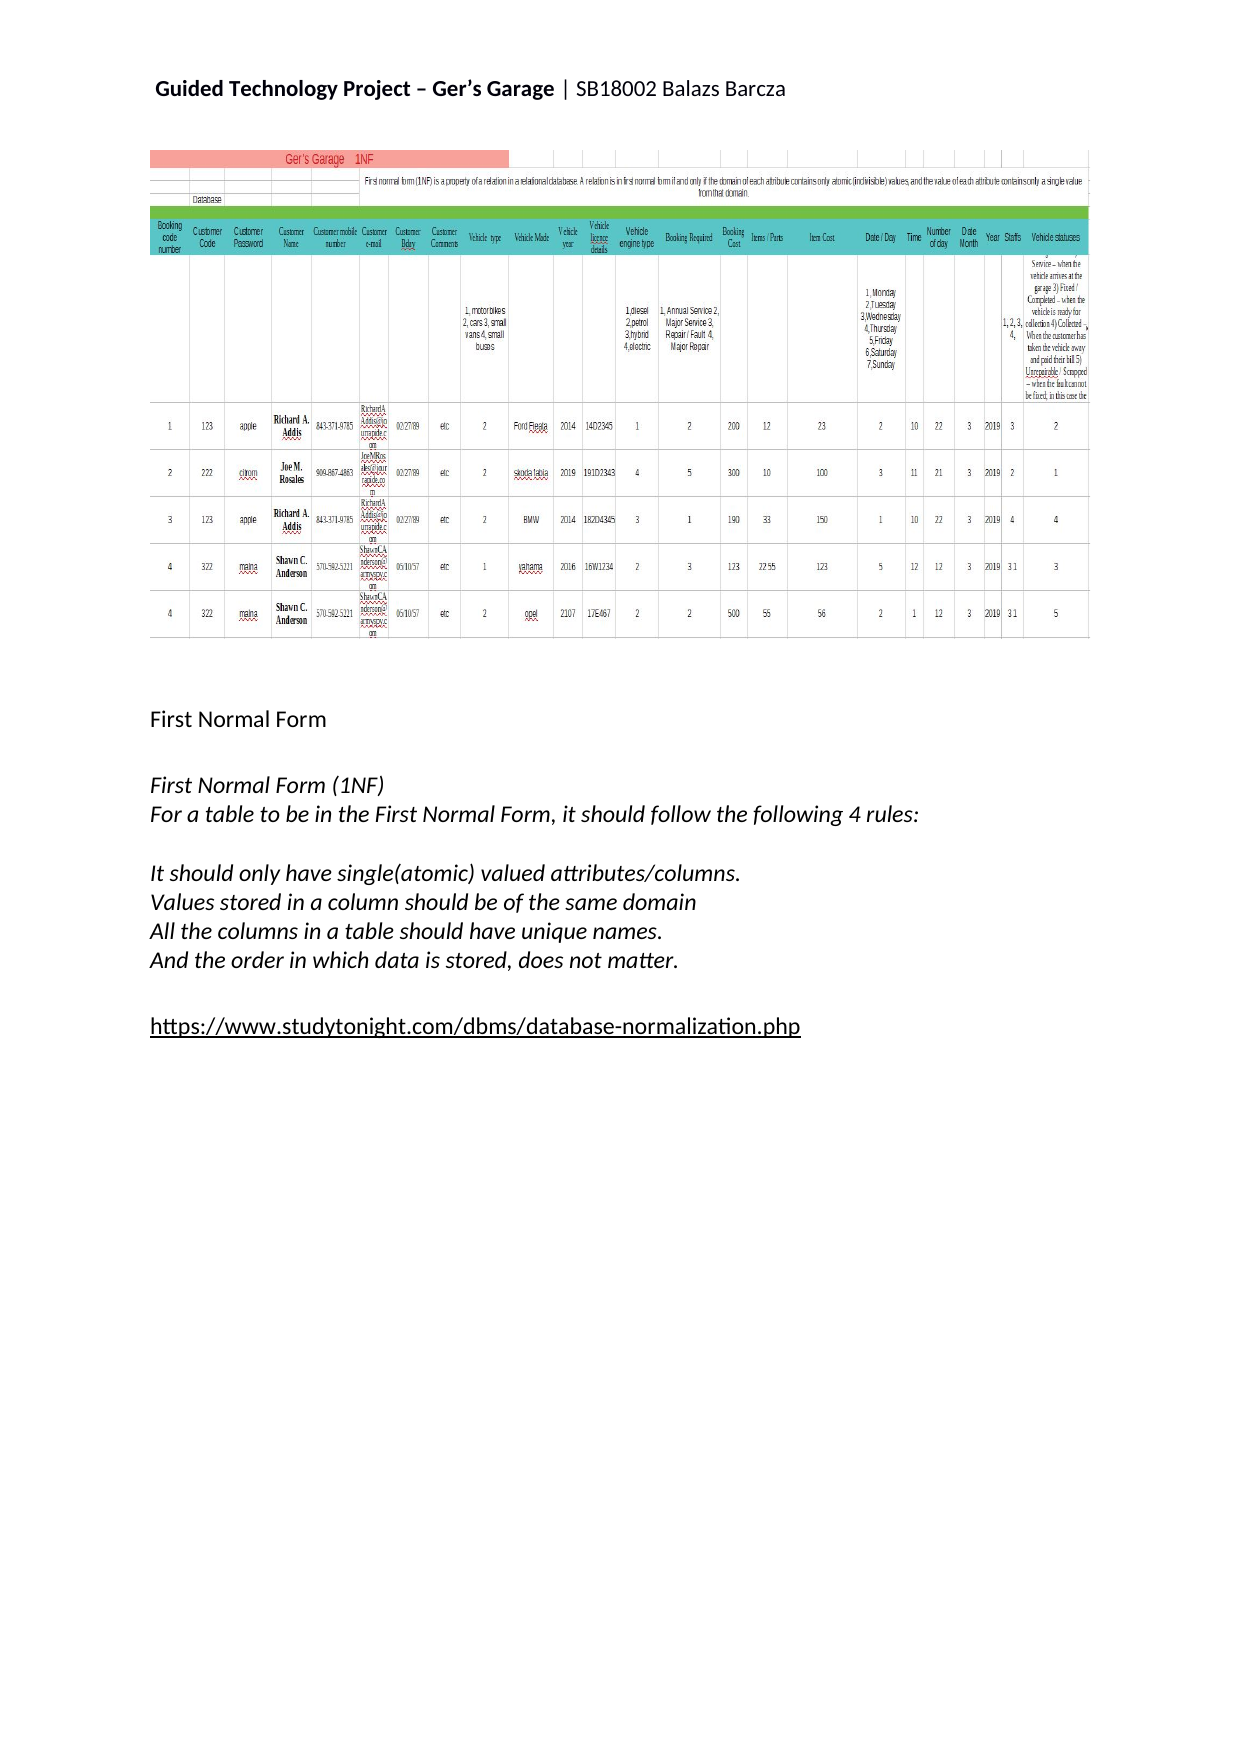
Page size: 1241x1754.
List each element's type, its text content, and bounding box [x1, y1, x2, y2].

text First Normal Form [150, 704, 1090, 734]
picture [150, 150, 1091, 639]
text First Normal Form (1NF) For a table to be in the First Normal Form, it should follow the following 4 rules: It should only have single(atomic) valued attributes/columns. Values stored in a column should be of the same domain All the columns in a table should have unique names. And the order in which data is stored, does not matter. [150, 770, 1090, 975]
text https://www.studytonight.com/dbms/database-normalization.php [150, 1011, 1090, 1041]
